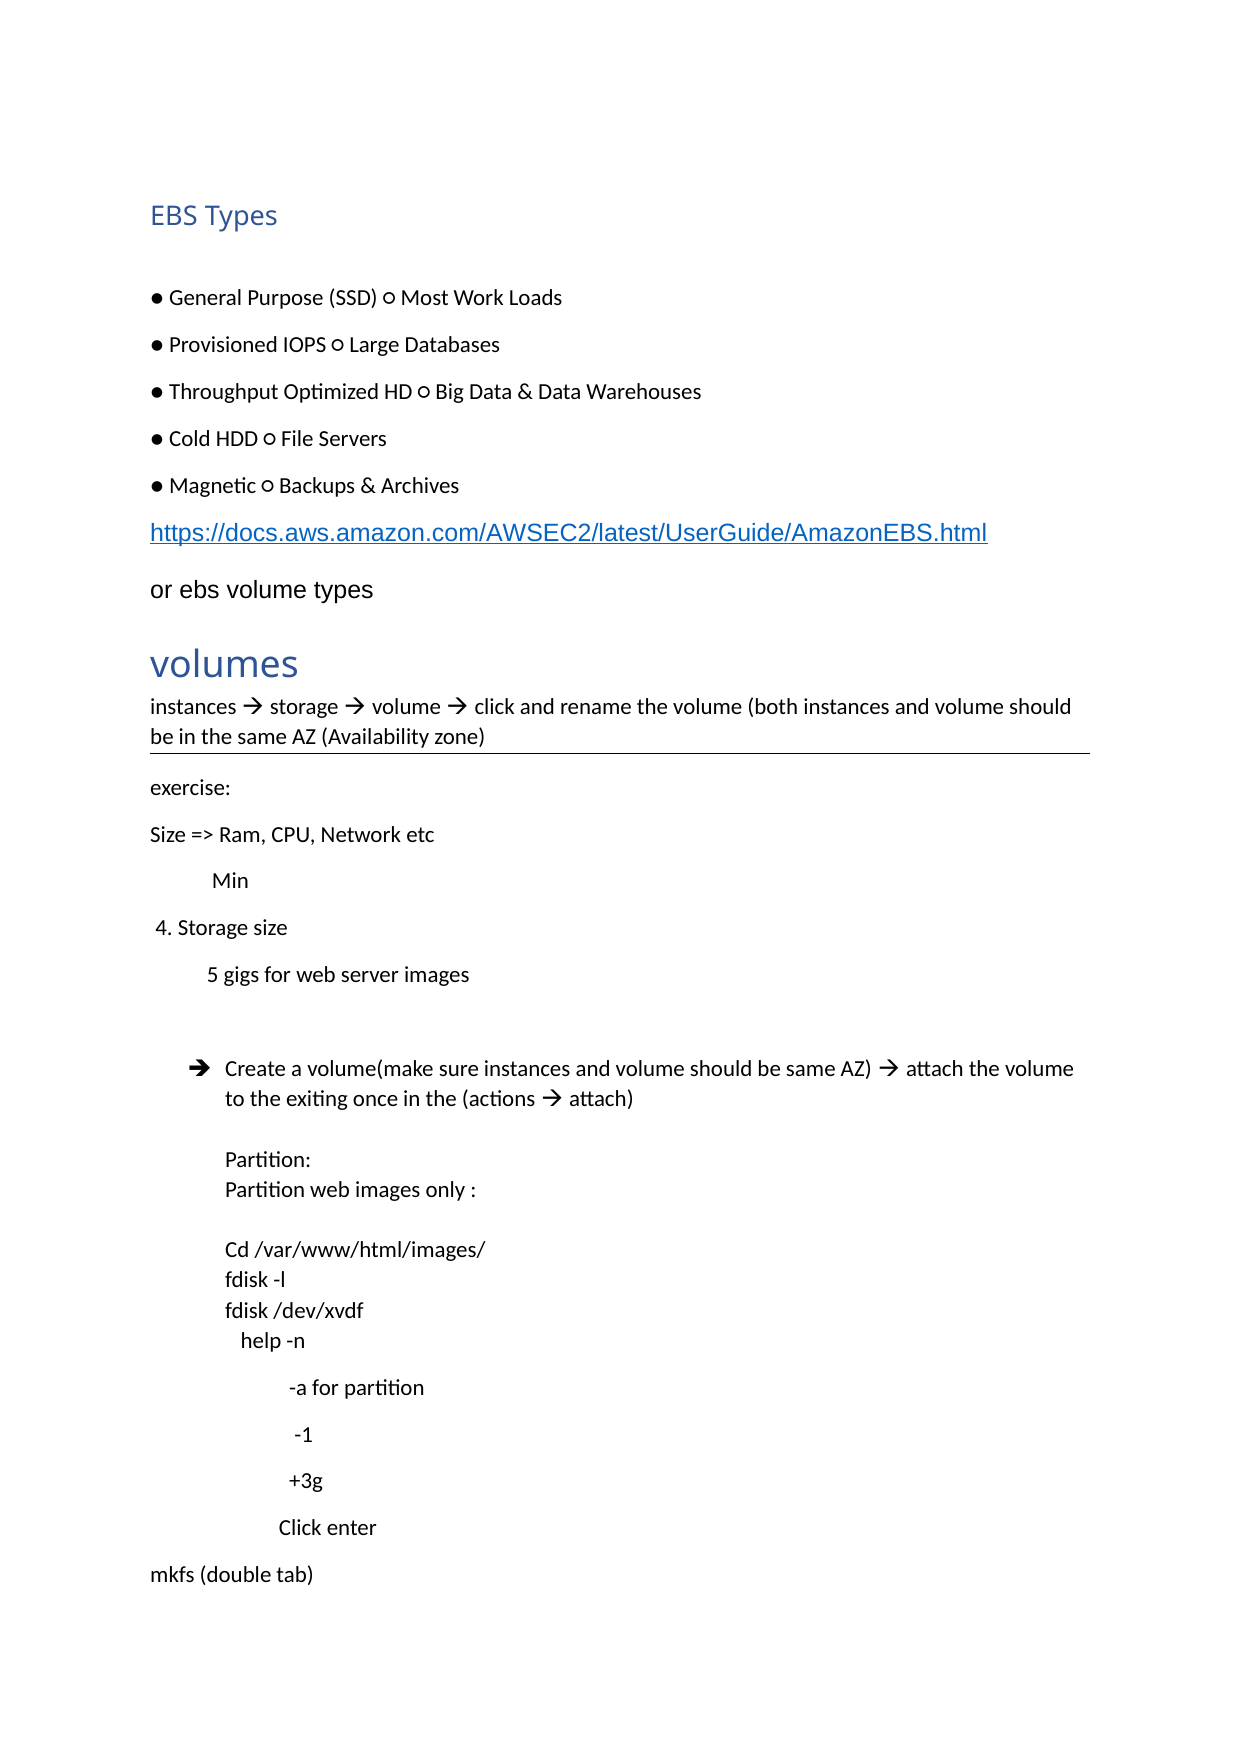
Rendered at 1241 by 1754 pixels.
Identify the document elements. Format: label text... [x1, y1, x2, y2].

list Partition: [225, 1145, 1090, 1173]
text ● General Purpose (SSD) ○ Most Work Loads [150, 283, 1090, 312]
list Partition web images only : [225, 1175, 1090, 1203]
text Size => Ram, CPU, Network etc [150, 820, 1090, 848]
text +3g [150, 1467, 1090, 1495]
list Create a volume(make sure instances and volume should be same AZ) attach the volume to the exiting once in the (actions attach) [187, 1054, 1090, 1112]
text ● Magnetic ○ Backups & Archives [150, 471, 1090, 499]
list help -n [225, 1326, 1090, 1354]
text 4. Storage size [150, 913, 1090, 942]
text Click enter [150, 1513, 1090, 1542]
text or ebs volume types [150, 575, 1090, 604]
text 5 gigs for web server images [150, 960, 1090, 988]
text ● Cold HDD ○ File Servers [150, 424, 1090, 452]
list fdisk /dev/xvdf [225, 1296, 1090, 1324]
list Cd /var/www/html/images/ [225, 1235, 1090, 1263]
subtitle volumes [150, 637, 1090, 688]
text -1 [150, 1420, 1090, 1448]
text mkfs (double tab) [150, 1560, 1090, 1588]
text https://docs.aws.amazon.com/AWSEC2/latest/UserGuide/AmazonEBS.html [150, 518, 1090, 547]
subtitle EBS Types [150, 197, 1090, 234]
text ● Throughput Optimized HD ○ Big Data & Data Warehouses [150, 377, 1090, 405]
text -a for partition [150, 1373, 1090, 1401]
text exercise: [150, 773, 1090, 801]
text ● Provisioned IOPS ○ Large Databases [150, 330, 1090, 358]
text Min [150, 867, 1090, 895]
list fdisk -l [225, 1266, 1090, 1294]
text instances storage volume click and rename the volume (both instances and volume should be in the same AZ (Availability zone) [150, 692, 1090, 753]
